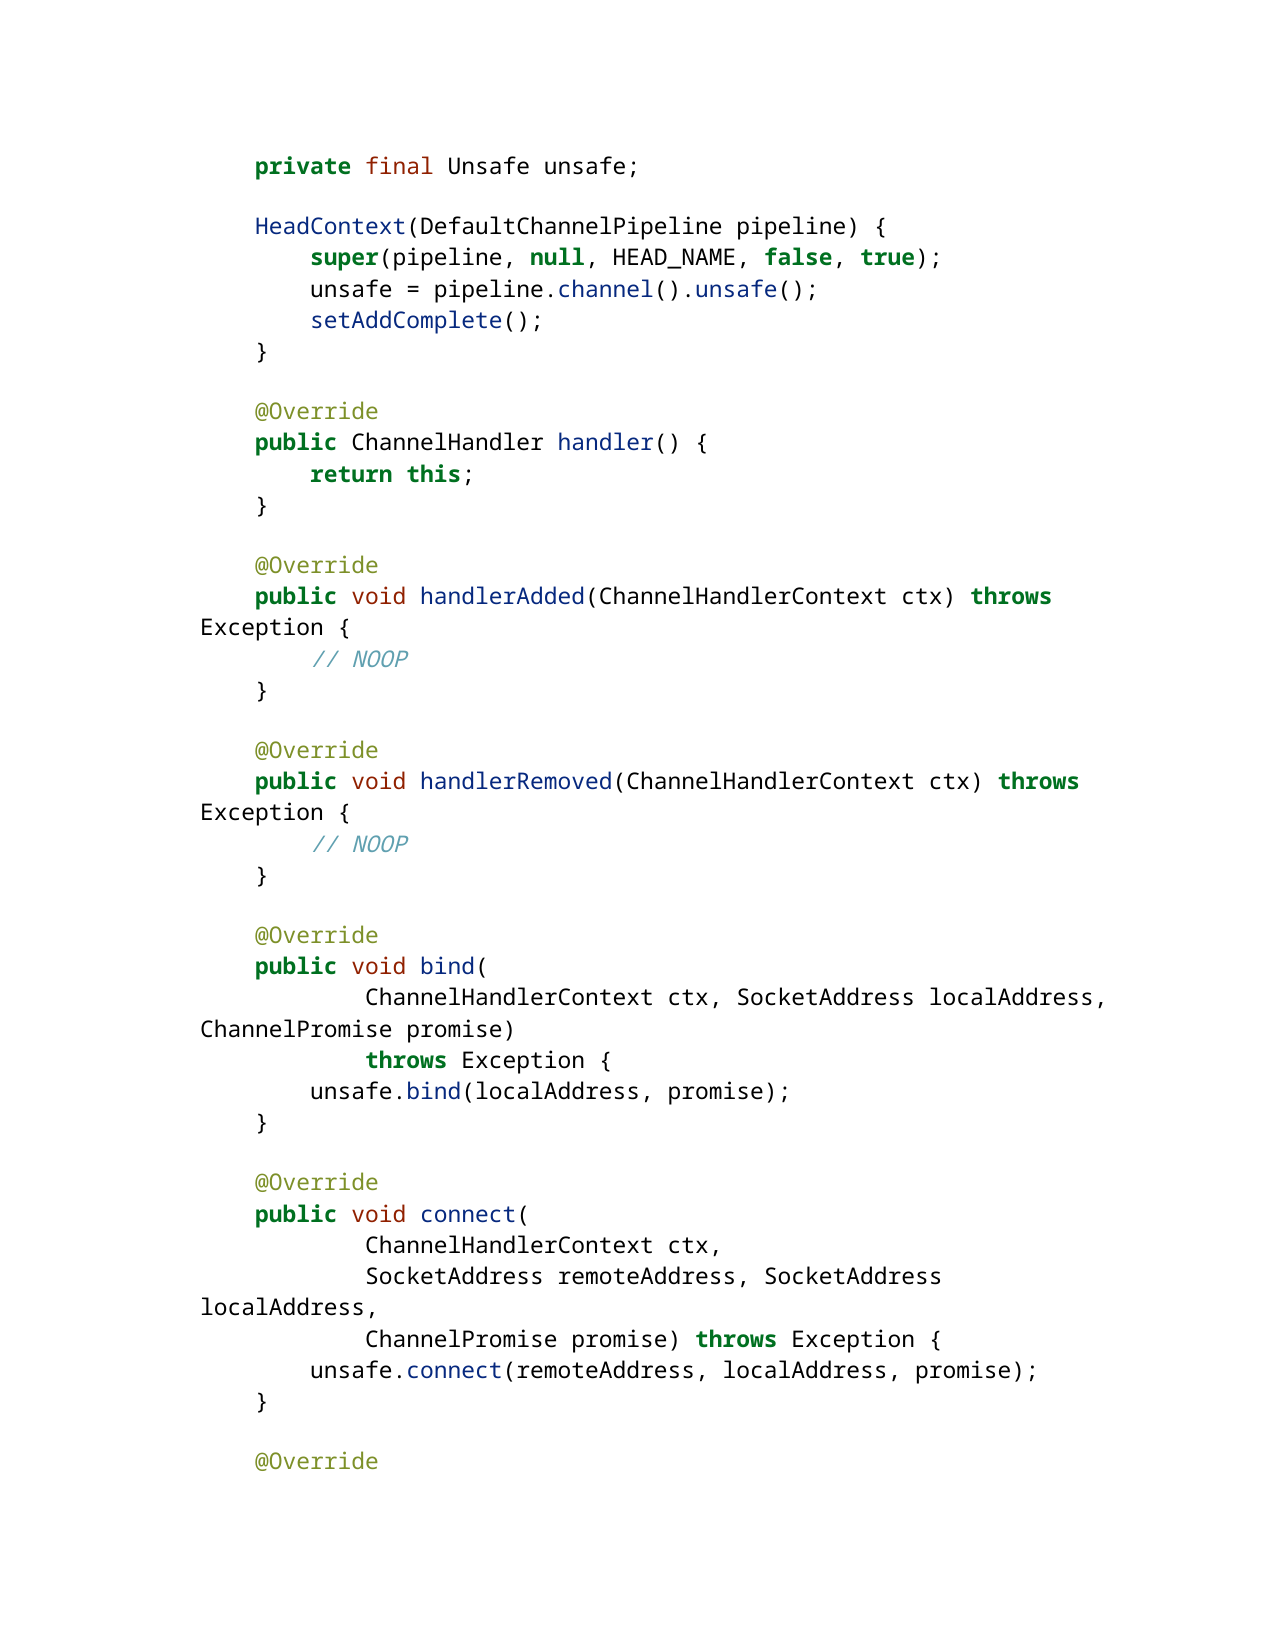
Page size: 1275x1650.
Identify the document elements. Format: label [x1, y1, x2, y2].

list [150, 150, 1125, 1476]
